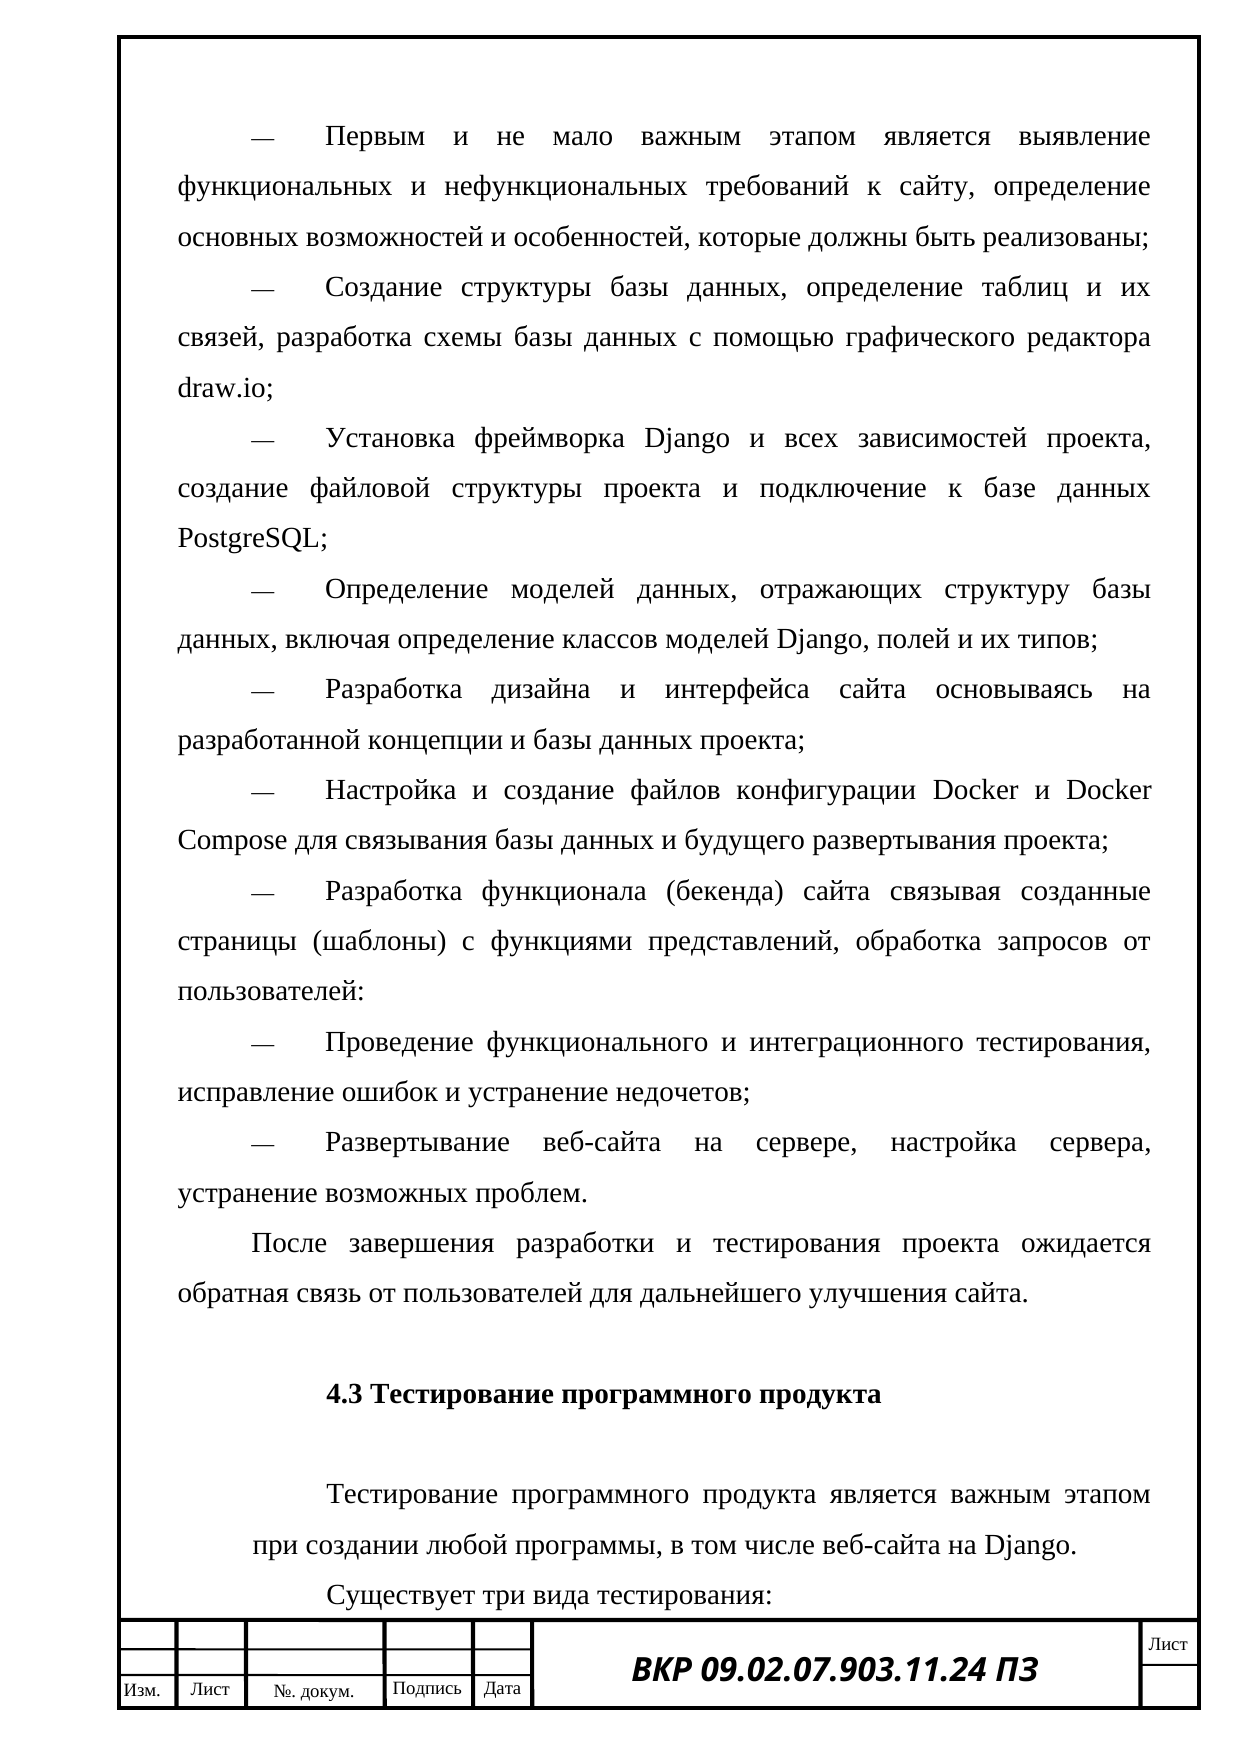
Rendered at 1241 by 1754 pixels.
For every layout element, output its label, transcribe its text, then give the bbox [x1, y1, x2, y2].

list Настройка и создание файлов конфигурации Docker и Docker Compose для связывания базы данных и будущего развертывания проекта; [177, 772, 1152, 856]
list Определение моделей данных, отражающих структуру базы данных, включая определение классов моделей Django, полей и их типов; [177, 571, 1152, 655]
text Тестирование программного продукта является важным этапом при создании любой программы, в том числе веб-сайта на Django. [252, 1477, 1152, 1560]
list Создание структуры базы данных, определение таблиц и их связей, разработка схемы базы данных с помощью графического редактора draw.io; [177, 269, 1152, 403]
list Разработка функционала (бекенда) сайта связывая созданные страницы (шаблоны) с функциями представлений, обработка запросов от пользователей: [177, 873, 1152, 1007]
list Проведение функционального и интеграционного тестирования, исправление ошибок и устранение недочетов; [177, 1024, 1152, 1108]
text Существует три вида тестирования: [252, 1577, 1152, 1611]
list Первым и не мало важным этапом является выявление функциональных и нефункциональных требований к сайту, определение основных возможностей и особенностей, которые должны быть реализованы; [177, 118, 1152, 252]
list Развертывание веб-сайта на сервере, настройка сервера, устранение возможных проблем. [177, 1124, 1152, 1208]
subtitle 4.3 Тестирование программного продукта [252, 1376, 1152, 1409]
list Установка фреймворка Django и всех зависимостей проекта, создание файловой структуры проекта и подключение к базе данных PostgreSQL; [177, 420, 1152, 554]
list После завершения разработки и тестирования проекта ожидается обратная связь от пользователей для дальнейшего улучшения сайта. [177, 1225, 1152, 1309]
list Разработка дизайна и интерфейса сайта основываясь на разработанной концепции и базы данных проекта; [177, 672, 1152, 755]
